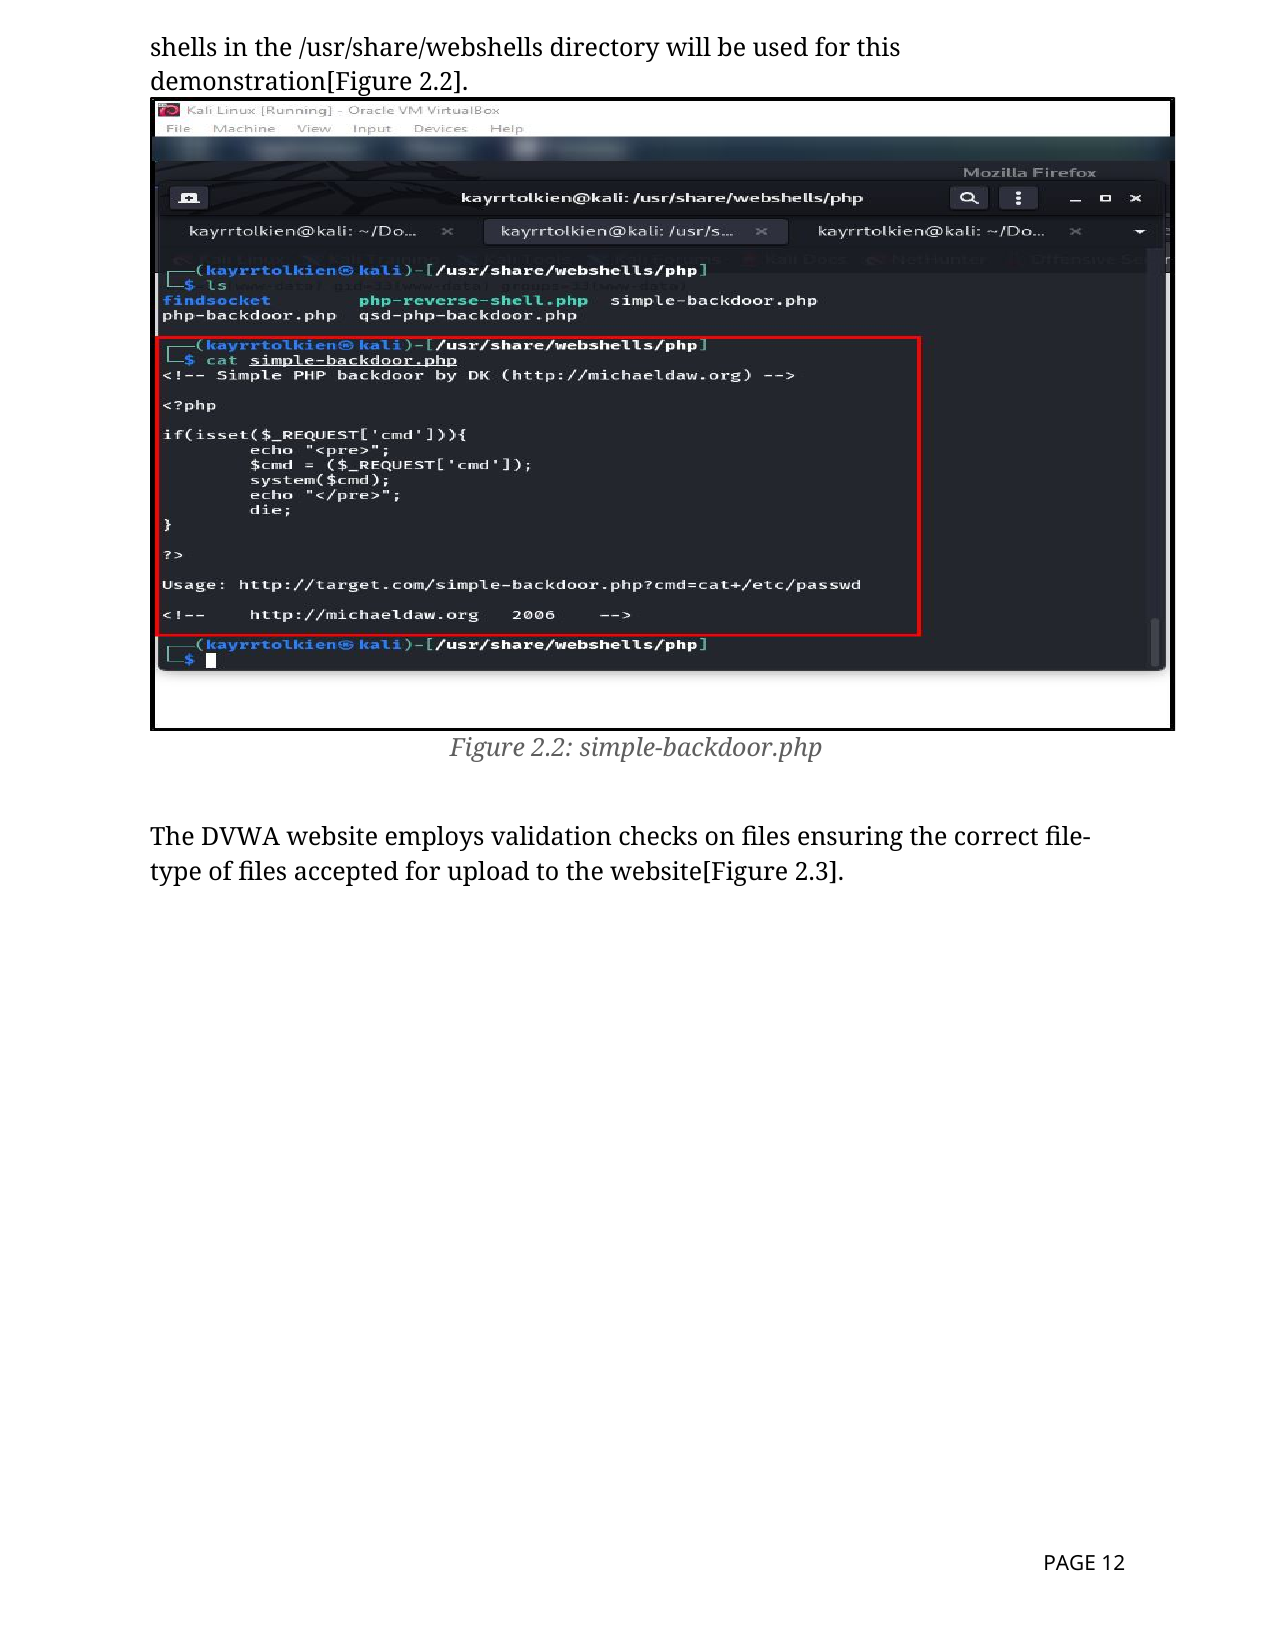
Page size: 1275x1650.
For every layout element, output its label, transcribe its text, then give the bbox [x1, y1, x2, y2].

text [150, 29, 1125, 97]
text The DVWA website employs validation checks on files ensuring the correct file-type of files accepted for upload to the website[Figure 2.3]. [150, 819, 1125, 887]
picture [150, 97, 1175, 731]
text Figure 2.2: simple-backdoor.php [150, 731, 1125, 764]
